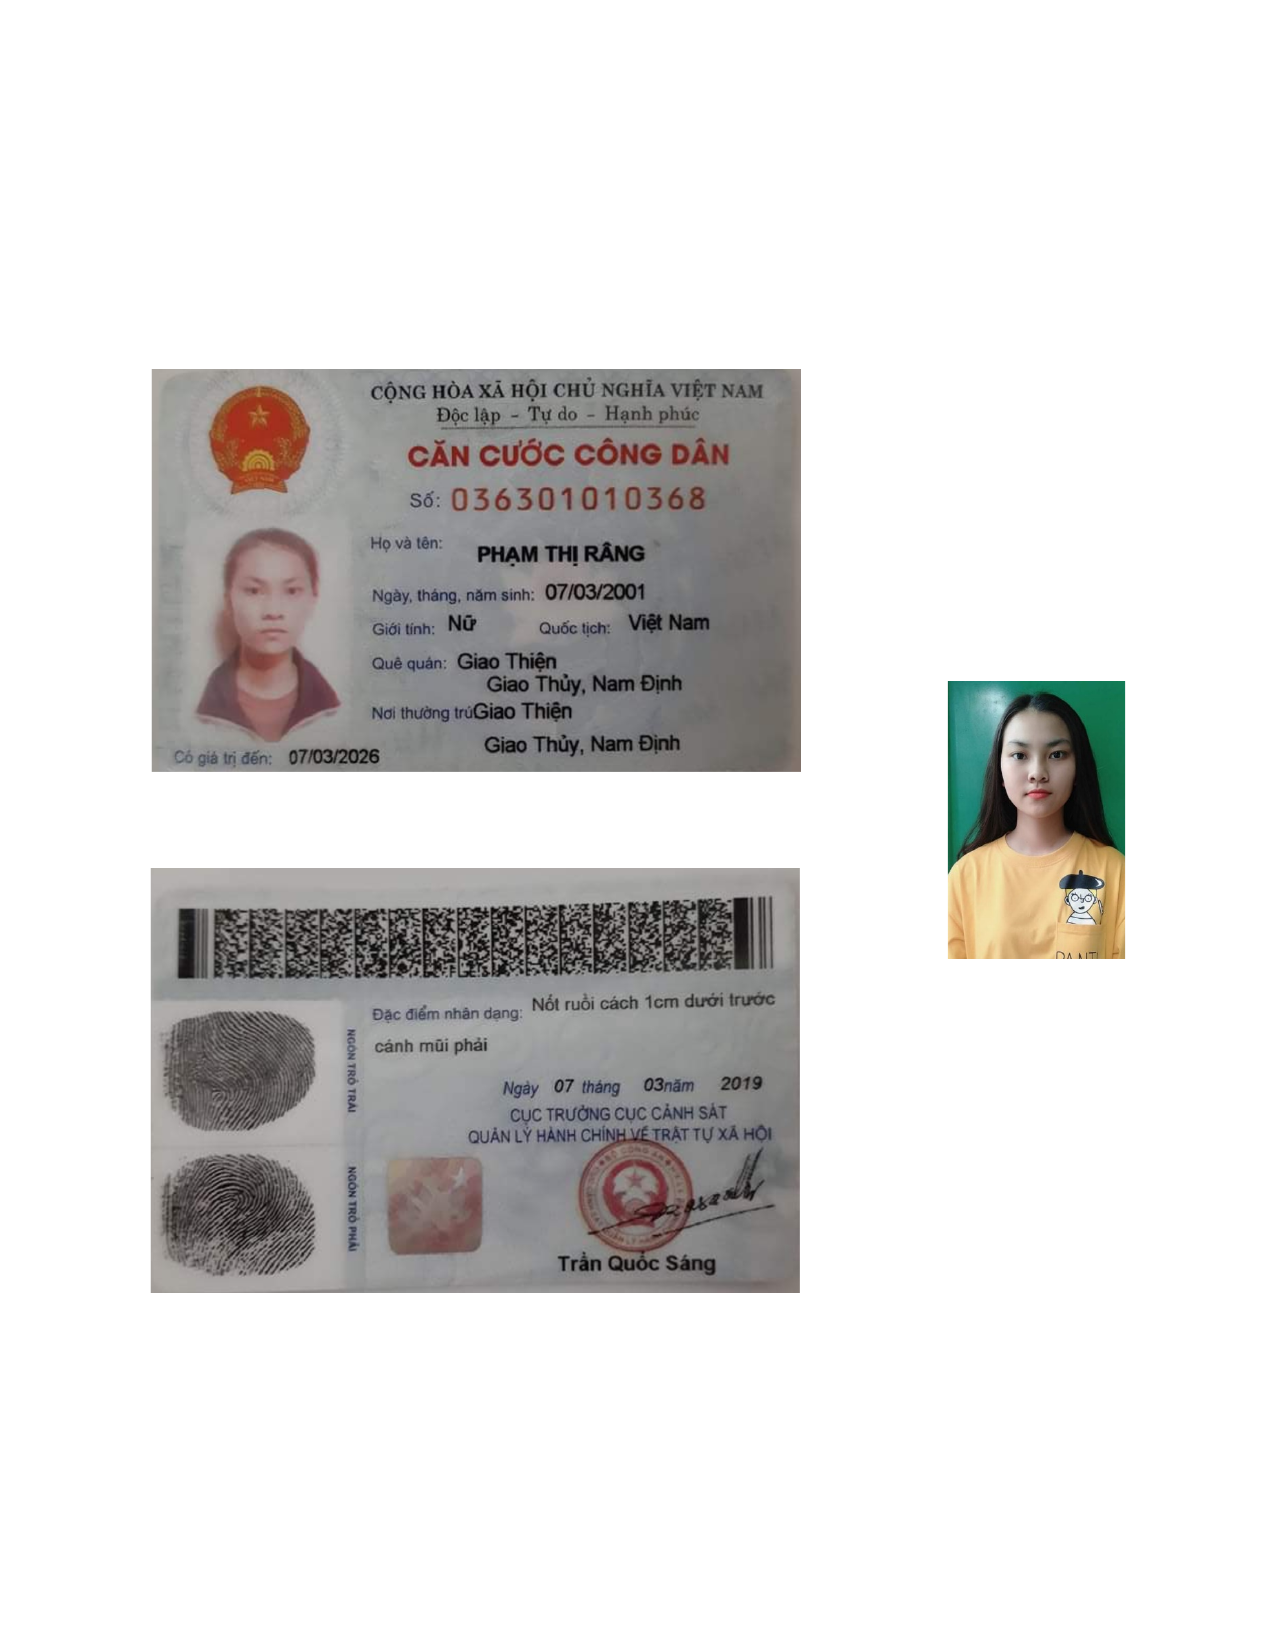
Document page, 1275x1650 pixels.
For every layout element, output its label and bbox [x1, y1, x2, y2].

picture [152, 868, 799, 1293]
picture [947, 681, 1125, 959]
picture [153, 369, 801, 771]
